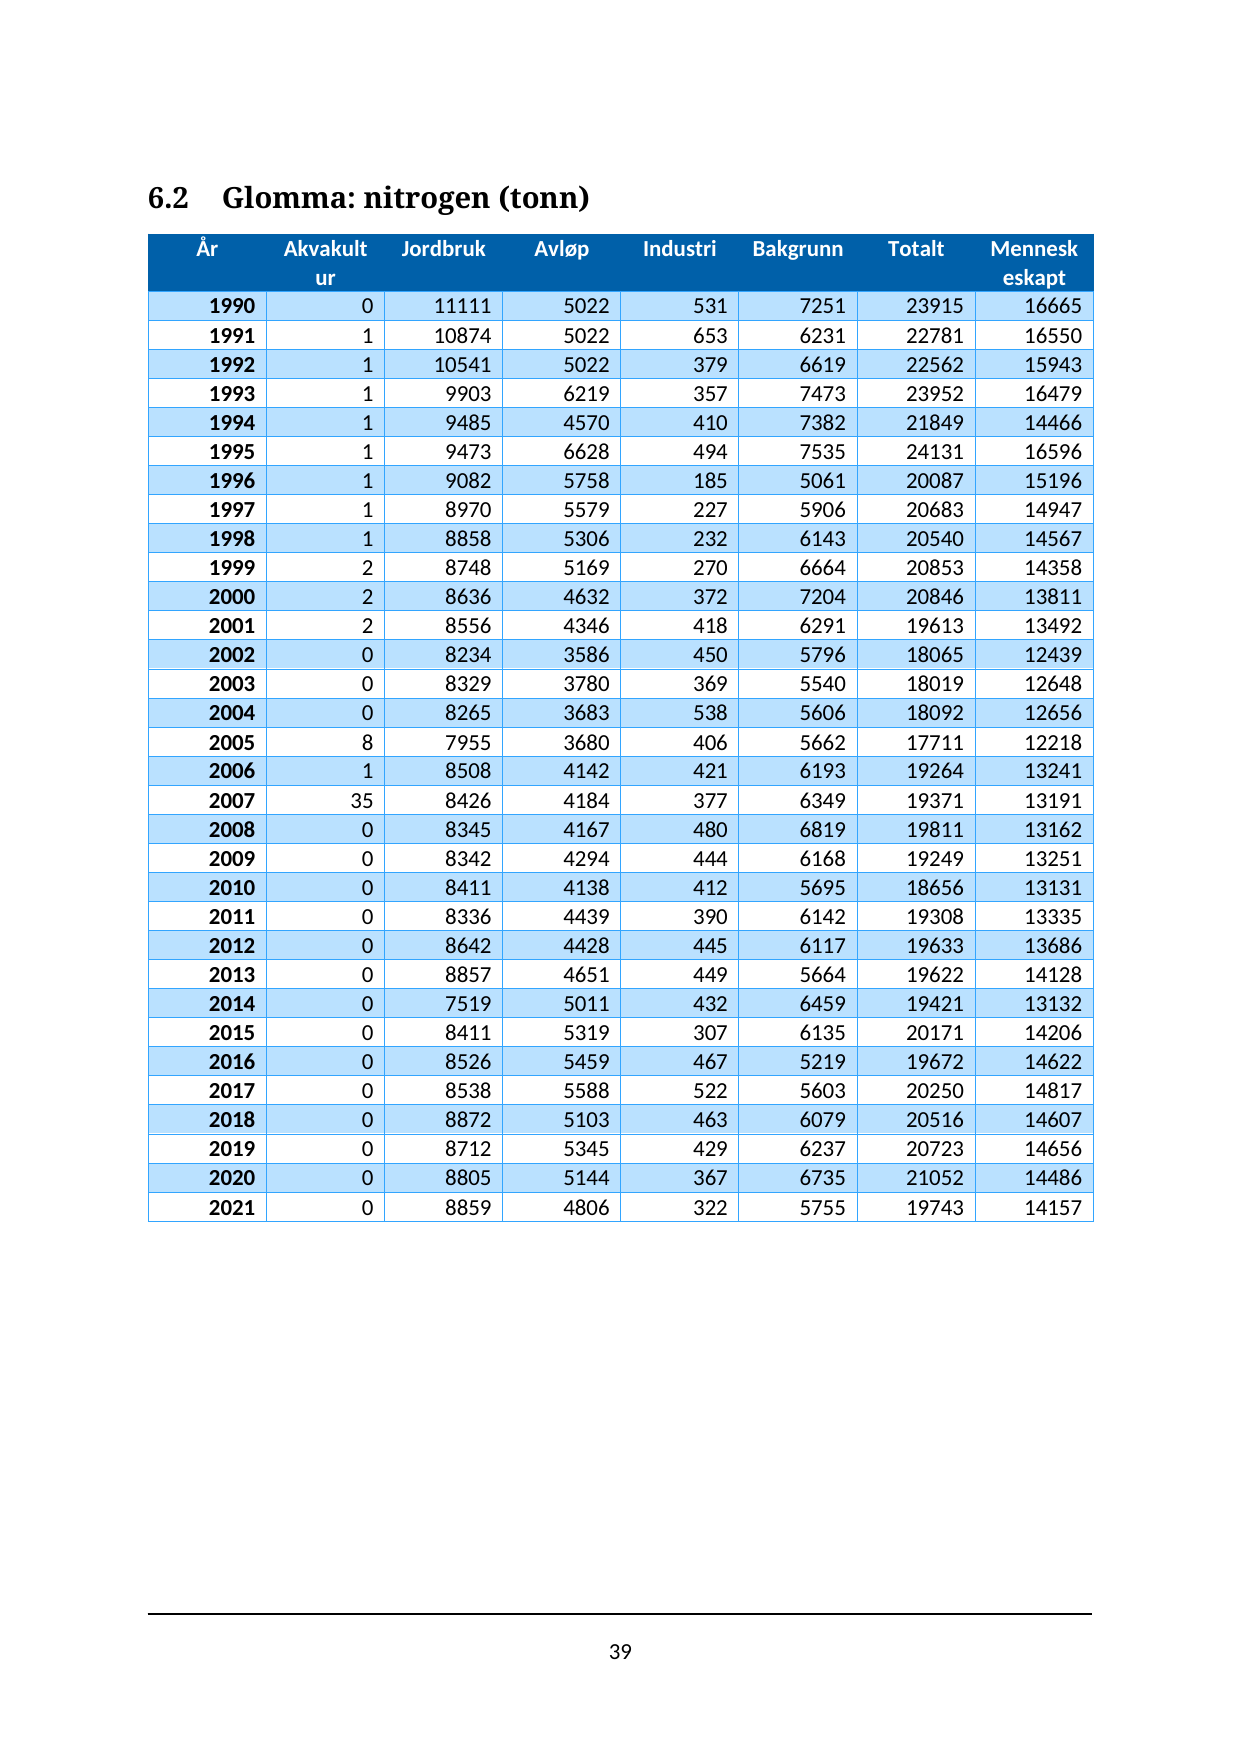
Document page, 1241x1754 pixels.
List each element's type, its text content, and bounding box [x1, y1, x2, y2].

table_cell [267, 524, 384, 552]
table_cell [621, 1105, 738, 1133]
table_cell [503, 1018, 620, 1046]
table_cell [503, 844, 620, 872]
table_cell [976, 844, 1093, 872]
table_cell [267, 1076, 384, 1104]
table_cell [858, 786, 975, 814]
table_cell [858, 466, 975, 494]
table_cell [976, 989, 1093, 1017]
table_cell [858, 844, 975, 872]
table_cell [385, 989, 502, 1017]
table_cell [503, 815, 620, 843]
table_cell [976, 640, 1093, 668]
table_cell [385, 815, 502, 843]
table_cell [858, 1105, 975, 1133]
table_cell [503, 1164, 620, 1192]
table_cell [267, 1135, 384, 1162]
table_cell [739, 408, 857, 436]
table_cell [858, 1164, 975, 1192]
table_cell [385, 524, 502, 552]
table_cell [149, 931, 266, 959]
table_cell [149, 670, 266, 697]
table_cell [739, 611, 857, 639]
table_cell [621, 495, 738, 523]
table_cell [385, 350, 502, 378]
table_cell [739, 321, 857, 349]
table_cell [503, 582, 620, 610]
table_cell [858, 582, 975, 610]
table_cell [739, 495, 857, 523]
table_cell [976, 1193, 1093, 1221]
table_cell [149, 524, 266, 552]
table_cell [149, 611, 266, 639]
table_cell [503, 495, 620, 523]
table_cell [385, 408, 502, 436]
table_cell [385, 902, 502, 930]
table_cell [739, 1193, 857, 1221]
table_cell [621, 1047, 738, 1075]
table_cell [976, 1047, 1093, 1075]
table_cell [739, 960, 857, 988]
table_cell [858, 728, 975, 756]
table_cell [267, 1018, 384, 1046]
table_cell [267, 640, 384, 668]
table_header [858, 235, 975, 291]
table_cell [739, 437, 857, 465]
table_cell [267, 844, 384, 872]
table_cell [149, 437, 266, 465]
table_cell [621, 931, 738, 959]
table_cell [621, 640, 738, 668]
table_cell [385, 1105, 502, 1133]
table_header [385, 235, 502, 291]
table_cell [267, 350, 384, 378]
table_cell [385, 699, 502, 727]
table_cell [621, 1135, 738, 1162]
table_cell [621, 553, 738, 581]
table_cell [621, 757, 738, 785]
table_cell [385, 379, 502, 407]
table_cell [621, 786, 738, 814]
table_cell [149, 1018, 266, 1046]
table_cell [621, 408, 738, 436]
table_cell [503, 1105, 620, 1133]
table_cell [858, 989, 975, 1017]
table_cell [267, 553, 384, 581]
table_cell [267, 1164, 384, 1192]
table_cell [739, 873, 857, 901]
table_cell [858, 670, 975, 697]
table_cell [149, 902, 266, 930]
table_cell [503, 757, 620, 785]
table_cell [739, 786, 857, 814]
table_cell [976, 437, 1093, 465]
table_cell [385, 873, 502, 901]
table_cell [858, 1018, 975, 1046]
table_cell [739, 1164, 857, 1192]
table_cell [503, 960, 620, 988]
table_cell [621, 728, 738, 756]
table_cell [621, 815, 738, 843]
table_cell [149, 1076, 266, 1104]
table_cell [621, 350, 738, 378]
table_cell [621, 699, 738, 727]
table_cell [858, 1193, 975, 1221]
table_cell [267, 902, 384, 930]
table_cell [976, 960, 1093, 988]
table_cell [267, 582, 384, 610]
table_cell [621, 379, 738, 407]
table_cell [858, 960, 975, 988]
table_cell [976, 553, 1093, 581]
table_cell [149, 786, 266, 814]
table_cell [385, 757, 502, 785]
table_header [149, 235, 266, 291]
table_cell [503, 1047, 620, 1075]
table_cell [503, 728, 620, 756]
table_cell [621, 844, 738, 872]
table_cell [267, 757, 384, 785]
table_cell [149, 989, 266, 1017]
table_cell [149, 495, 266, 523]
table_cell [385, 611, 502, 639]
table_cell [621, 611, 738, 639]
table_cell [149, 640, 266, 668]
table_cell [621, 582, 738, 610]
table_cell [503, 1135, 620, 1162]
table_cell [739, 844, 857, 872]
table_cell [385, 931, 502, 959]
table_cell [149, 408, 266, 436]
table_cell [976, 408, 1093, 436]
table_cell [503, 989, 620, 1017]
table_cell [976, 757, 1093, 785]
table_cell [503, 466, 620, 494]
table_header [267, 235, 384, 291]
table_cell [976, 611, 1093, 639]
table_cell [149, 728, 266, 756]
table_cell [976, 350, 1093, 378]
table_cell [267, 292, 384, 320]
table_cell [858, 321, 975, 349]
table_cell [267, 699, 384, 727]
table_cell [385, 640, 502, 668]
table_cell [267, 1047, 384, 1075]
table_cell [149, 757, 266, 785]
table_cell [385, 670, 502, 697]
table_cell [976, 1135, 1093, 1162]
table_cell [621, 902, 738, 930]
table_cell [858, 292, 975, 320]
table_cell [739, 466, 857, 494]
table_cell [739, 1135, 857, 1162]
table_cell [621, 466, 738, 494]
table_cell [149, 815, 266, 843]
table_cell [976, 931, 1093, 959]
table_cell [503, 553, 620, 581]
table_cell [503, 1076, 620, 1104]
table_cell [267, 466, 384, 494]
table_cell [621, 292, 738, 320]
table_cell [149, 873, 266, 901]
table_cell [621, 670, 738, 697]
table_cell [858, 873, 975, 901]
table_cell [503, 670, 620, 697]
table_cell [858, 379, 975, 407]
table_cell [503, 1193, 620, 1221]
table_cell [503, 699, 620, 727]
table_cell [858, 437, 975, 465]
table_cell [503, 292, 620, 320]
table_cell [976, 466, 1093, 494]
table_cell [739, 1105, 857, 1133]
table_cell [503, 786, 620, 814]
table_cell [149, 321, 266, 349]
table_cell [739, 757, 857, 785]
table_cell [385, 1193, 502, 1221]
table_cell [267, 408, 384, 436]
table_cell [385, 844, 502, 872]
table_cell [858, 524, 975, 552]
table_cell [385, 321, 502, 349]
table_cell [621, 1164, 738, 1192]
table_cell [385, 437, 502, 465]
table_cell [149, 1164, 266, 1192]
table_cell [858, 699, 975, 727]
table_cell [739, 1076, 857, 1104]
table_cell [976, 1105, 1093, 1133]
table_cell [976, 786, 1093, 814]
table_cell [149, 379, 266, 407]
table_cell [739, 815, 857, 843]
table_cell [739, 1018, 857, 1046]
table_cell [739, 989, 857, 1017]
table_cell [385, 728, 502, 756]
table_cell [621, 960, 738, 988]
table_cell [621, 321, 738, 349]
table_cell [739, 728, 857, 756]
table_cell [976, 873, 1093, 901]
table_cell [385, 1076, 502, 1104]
subtitle Glomma: nitrogen (tonn) [148, 177, 1092, 217]
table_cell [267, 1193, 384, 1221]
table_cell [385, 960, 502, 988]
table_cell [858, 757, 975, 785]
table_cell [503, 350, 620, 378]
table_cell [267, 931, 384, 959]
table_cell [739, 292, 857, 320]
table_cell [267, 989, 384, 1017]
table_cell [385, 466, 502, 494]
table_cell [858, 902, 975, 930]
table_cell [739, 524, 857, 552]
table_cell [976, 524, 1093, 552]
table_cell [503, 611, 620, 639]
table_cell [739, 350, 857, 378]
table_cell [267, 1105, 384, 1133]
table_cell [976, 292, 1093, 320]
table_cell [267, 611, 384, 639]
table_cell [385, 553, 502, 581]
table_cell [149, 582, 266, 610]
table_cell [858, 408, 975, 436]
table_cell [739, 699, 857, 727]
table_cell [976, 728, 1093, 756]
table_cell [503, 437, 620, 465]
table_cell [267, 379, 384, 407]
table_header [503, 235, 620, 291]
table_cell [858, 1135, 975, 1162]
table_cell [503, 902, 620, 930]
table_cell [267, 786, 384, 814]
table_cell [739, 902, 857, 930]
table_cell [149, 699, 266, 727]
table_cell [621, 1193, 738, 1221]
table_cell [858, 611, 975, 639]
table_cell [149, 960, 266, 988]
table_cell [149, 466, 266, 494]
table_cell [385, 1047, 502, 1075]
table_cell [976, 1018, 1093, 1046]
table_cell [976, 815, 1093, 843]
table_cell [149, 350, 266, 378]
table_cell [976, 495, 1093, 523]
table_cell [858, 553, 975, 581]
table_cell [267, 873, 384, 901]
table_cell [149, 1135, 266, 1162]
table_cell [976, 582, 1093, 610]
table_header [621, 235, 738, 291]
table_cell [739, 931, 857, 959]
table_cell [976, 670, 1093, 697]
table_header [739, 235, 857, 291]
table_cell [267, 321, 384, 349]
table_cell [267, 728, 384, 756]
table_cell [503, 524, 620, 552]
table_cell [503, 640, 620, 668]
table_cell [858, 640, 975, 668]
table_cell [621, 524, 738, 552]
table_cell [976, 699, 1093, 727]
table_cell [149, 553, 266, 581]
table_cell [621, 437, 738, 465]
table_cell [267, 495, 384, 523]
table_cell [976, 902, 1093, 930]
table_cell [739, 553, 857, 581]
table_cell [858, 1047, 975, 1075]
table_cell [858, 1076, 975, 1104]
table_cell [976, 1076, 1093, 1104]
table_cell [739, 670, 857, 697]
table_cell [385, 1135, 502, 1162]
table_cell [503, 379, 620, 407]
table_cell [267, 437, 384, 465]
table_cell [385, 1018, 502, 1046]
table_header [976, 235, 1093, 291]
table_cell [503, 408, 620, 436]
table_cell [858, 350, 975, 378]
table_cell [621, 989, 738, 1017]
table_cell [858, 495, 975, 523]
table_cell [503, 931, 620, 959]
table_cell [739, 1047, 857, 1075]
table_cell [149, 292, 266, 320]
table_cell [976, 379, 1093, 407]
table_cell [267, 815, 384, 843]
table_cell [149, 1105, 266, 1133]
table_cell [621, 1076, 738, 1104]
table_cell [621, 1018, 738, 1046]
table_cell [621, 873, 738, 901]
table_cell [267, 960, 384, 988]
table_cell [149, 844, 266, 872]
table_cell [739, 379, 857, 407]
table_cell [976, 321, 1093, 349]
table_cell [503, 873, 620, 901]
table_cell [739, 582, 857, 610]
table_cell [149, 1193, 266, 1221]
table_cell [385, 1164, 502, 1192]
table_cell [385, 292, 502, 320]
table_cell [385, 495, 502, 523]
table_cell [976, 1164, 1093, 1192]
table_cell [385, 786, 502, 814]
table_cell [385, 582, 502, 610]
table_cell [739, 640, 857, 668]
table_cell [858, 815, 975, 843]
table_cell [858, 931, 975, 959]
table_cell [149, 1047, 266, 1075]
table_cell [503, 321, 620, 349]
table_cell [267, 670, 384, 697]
